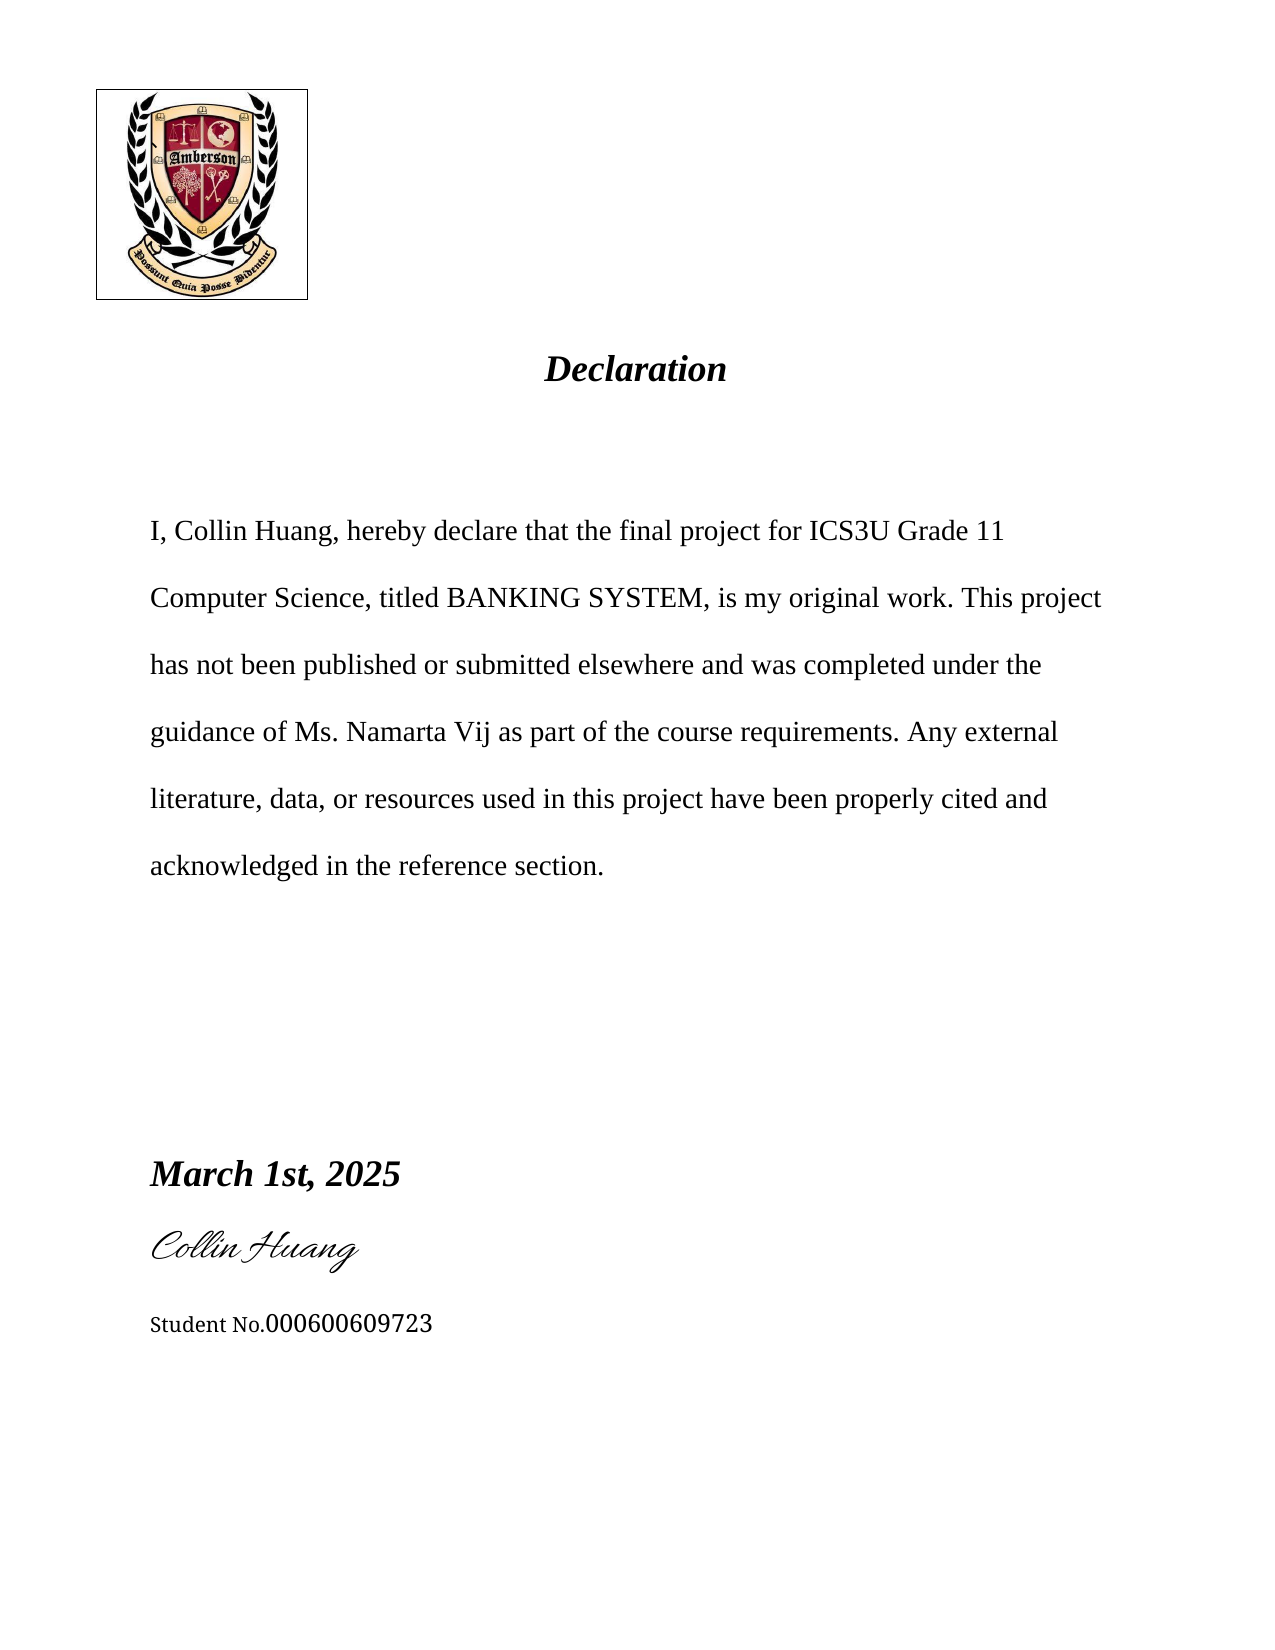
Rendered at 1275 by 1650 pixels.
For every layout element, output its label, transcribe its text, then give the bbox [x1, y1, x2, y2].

text Student No.000600609723 [150, 1306, 1125, 1340]
text March 1st, 2025 [150, 1152, 1125, 1195]
picture [97, 90, 307, 299]
text 、 [150, 123, 1125, 154]
text Declaration [150, 346, 1125, 389]
text Collin Huang [150, 1222, 1125, 1277]
text I, Collin Huang, hereby declare that the final project for ICS3U Grade 11 Computer Science, titled BANKING SYSTEM, is my original work. This project has not been published or submitted elsewhere and was completed under the guidance of Ms. Namarta Vij as part of the course requirements. Any external literature, data, or resources used in this project have been properly cited and acknowledged in the reference section. [150, 513, 1125, 882]
